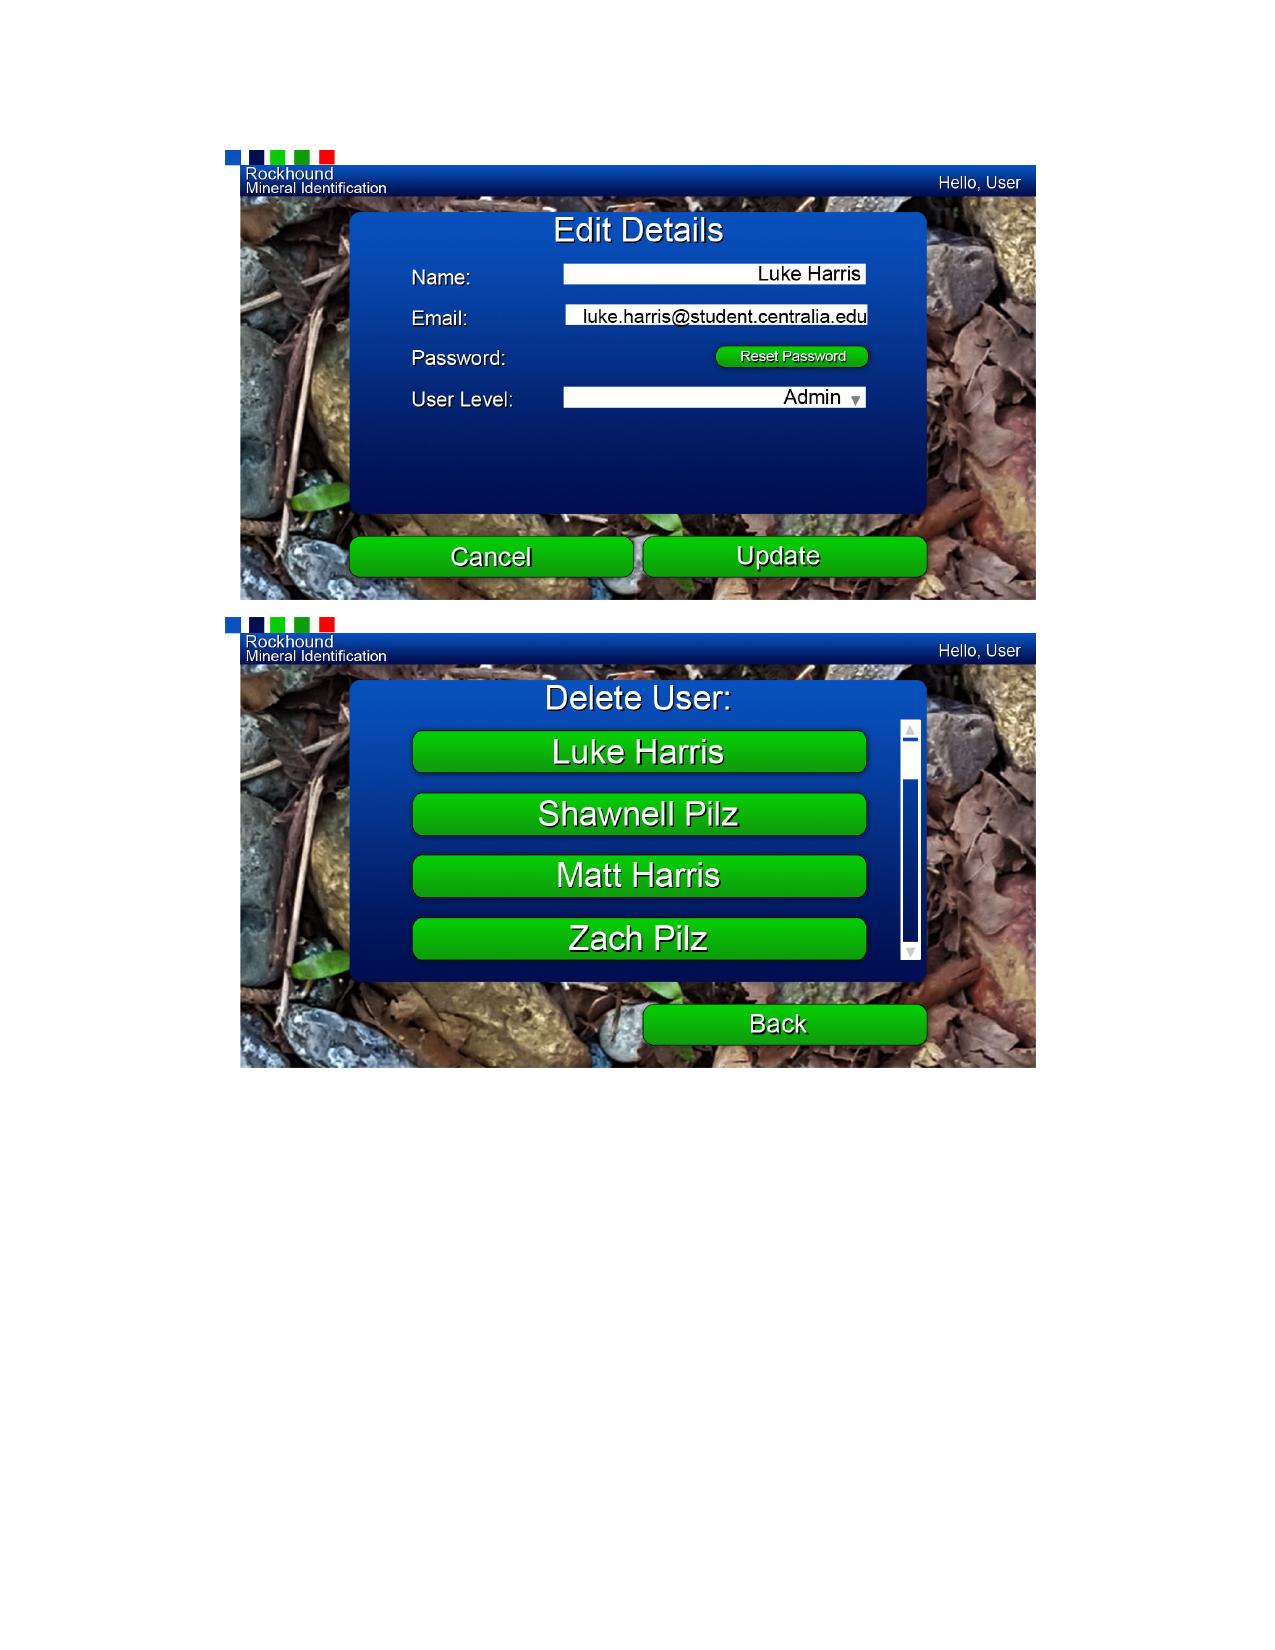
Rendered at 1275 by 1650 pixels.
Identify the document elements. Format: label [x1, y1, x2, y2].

picture [225, 150, 1050, 615]
picture [225, 617, 1050, 1083]
